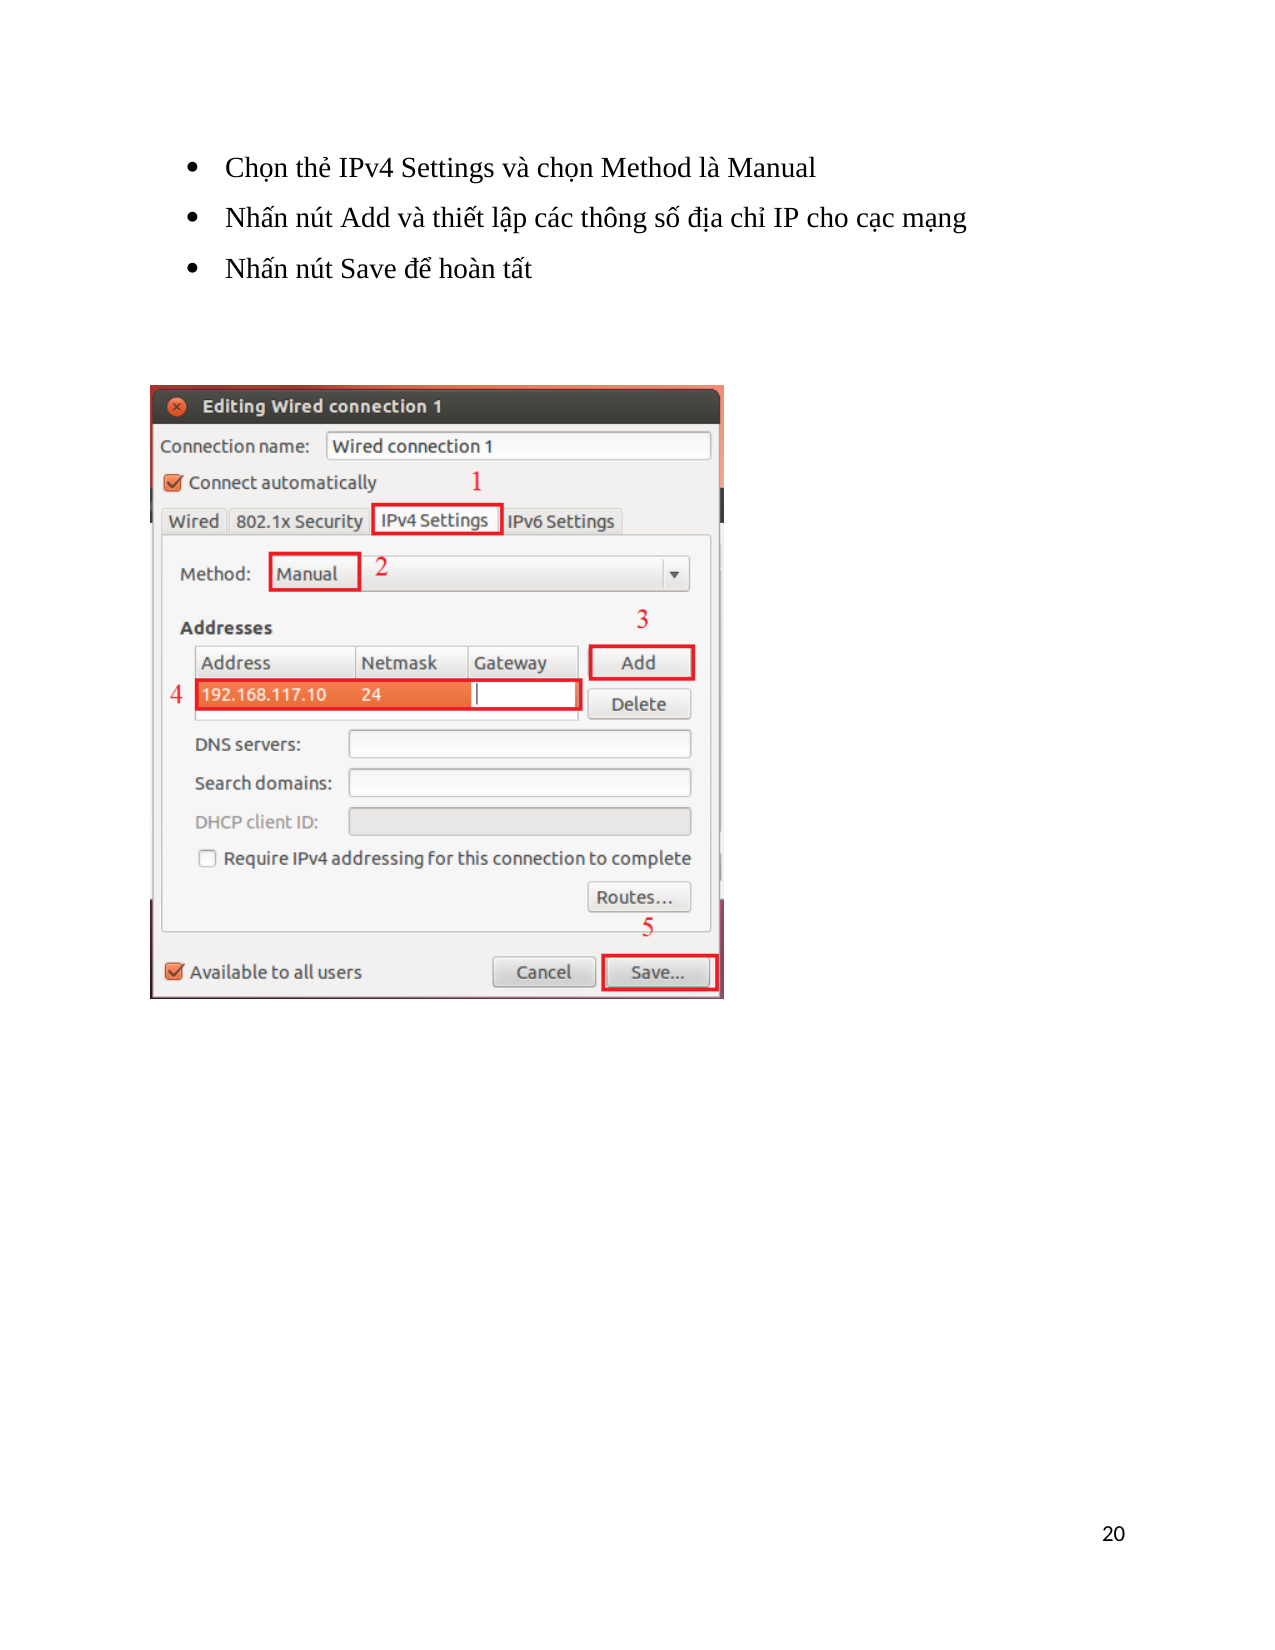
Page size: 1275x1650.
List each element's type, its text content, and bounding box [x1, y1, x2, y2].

picture [150, 385, 724, 999]
list Chọn thẻ IPv4 Settings và chọn Method là Manual [187, 150, 1125, 184]
list Nhấn nút Add và thiết lập các thông số địa chỉ IP cho cạc mạng [187, 200, 1125, 234]
list Nhấn nút Save để hoàn tất [187, 251, 1125, 284]
